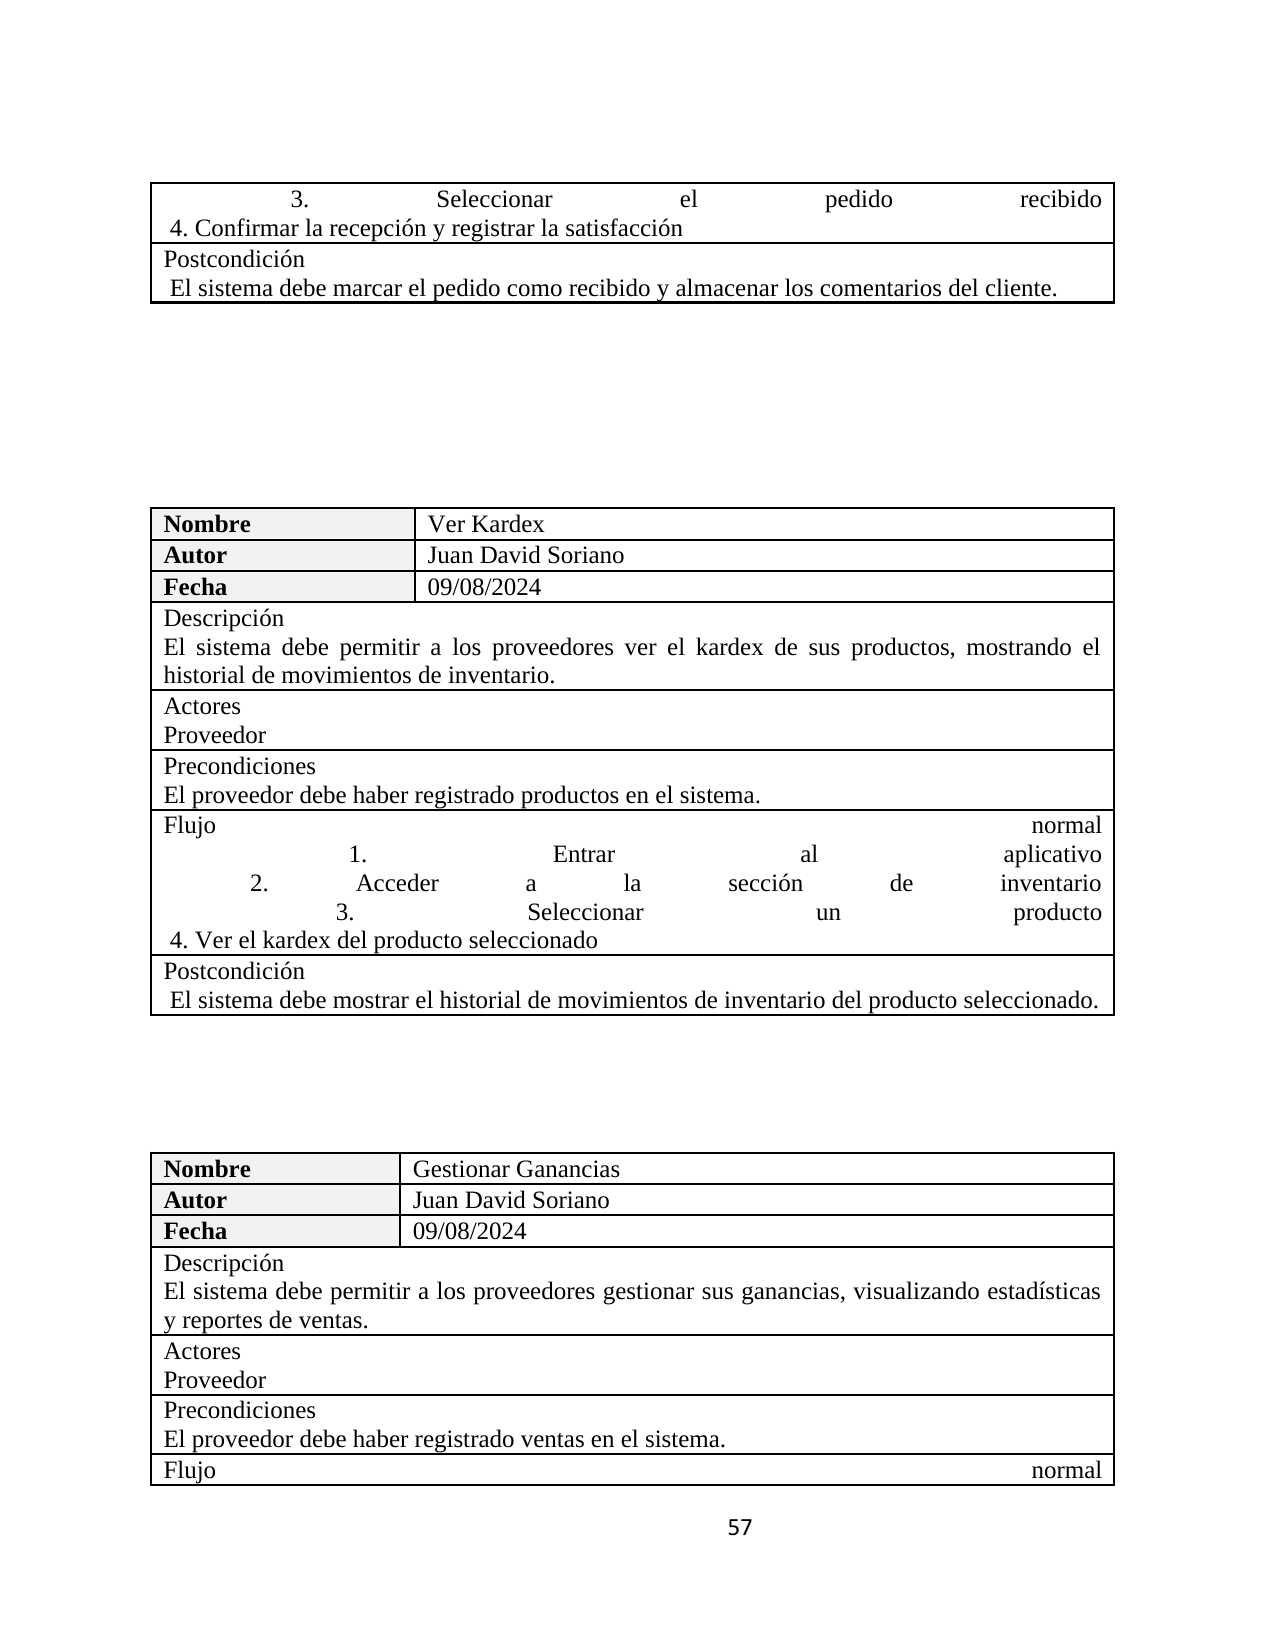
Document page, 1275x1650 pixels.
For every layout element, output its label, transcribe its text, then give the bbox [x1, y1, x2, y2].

table_cell Flujo normal 1. Entrar al aplicativo 2. Acceder a la sección de inventario 3. Seleccionar un producto 4. Ver el kardex del producto seleccionado [152, 811, 1113, 954]
table_cell Postcondición El sistema debe mostrar el historial de movimientos de inventario del producto seleccionado. [152, 956, 1113, 1014]
table_cell Actores Proveedor [152, 1336, 1113, 1393]
table_cell Juan David Soriano [401, 1185, 1113, 1214]
table_cell Autor [152, 541, 414, 570]
table_cell Fecha [152, 572, 414, 601]
table_cell Descripción El sistema debe permitir a los proveedores ver el kardex de sus productos, mostrando el historial de movimientos de inventario. [152, 603, 1113, 689]
table_header Ver Kardex [416, 509, 1113, 538]
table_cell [152, 184, 1113, 242]
table_cell 09/08/2024 [401, 1216, 1113, 1246]
table_header Nombre [152, 1154, 399, 1183]
table_cell Precondiciones El proveedor debe haber registrado productos en el sistema. [152, 751, 1113, 808]
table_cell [152, 1455, 1113, 1484]
table_cell Descripción El sistema debe permitir a los proveedores gestionar sus ganancias, visualizando estadísticas y reportes de ventas. [152, 1248, 1113, 1334]
table_cell Actores Proveedor [152, 691, 1113, 749]
table_cell 09/08/2024 [416, 572, 1113, 601]
table_cell Postcondición El sistema debe marcar el pedido como recibido y almacenar los comentarios del cliente. [152, 244, 1113, 301]
table_cell Juan David Soriano [416, 541, 1113, 570]
table_header Gestionar Ganancias [401, 1154, 1113, 1183]
table_header Nombre [152, 509, 414, 538]
table_cell Autor [152, 1185, 399, 1214]
table_cell Precondiciones El proveedor debe haber registrado ventas en el sistema. [152, 1396, 1113, 1453]
table_cell Fecha [152, 1216, 399, 1246]
